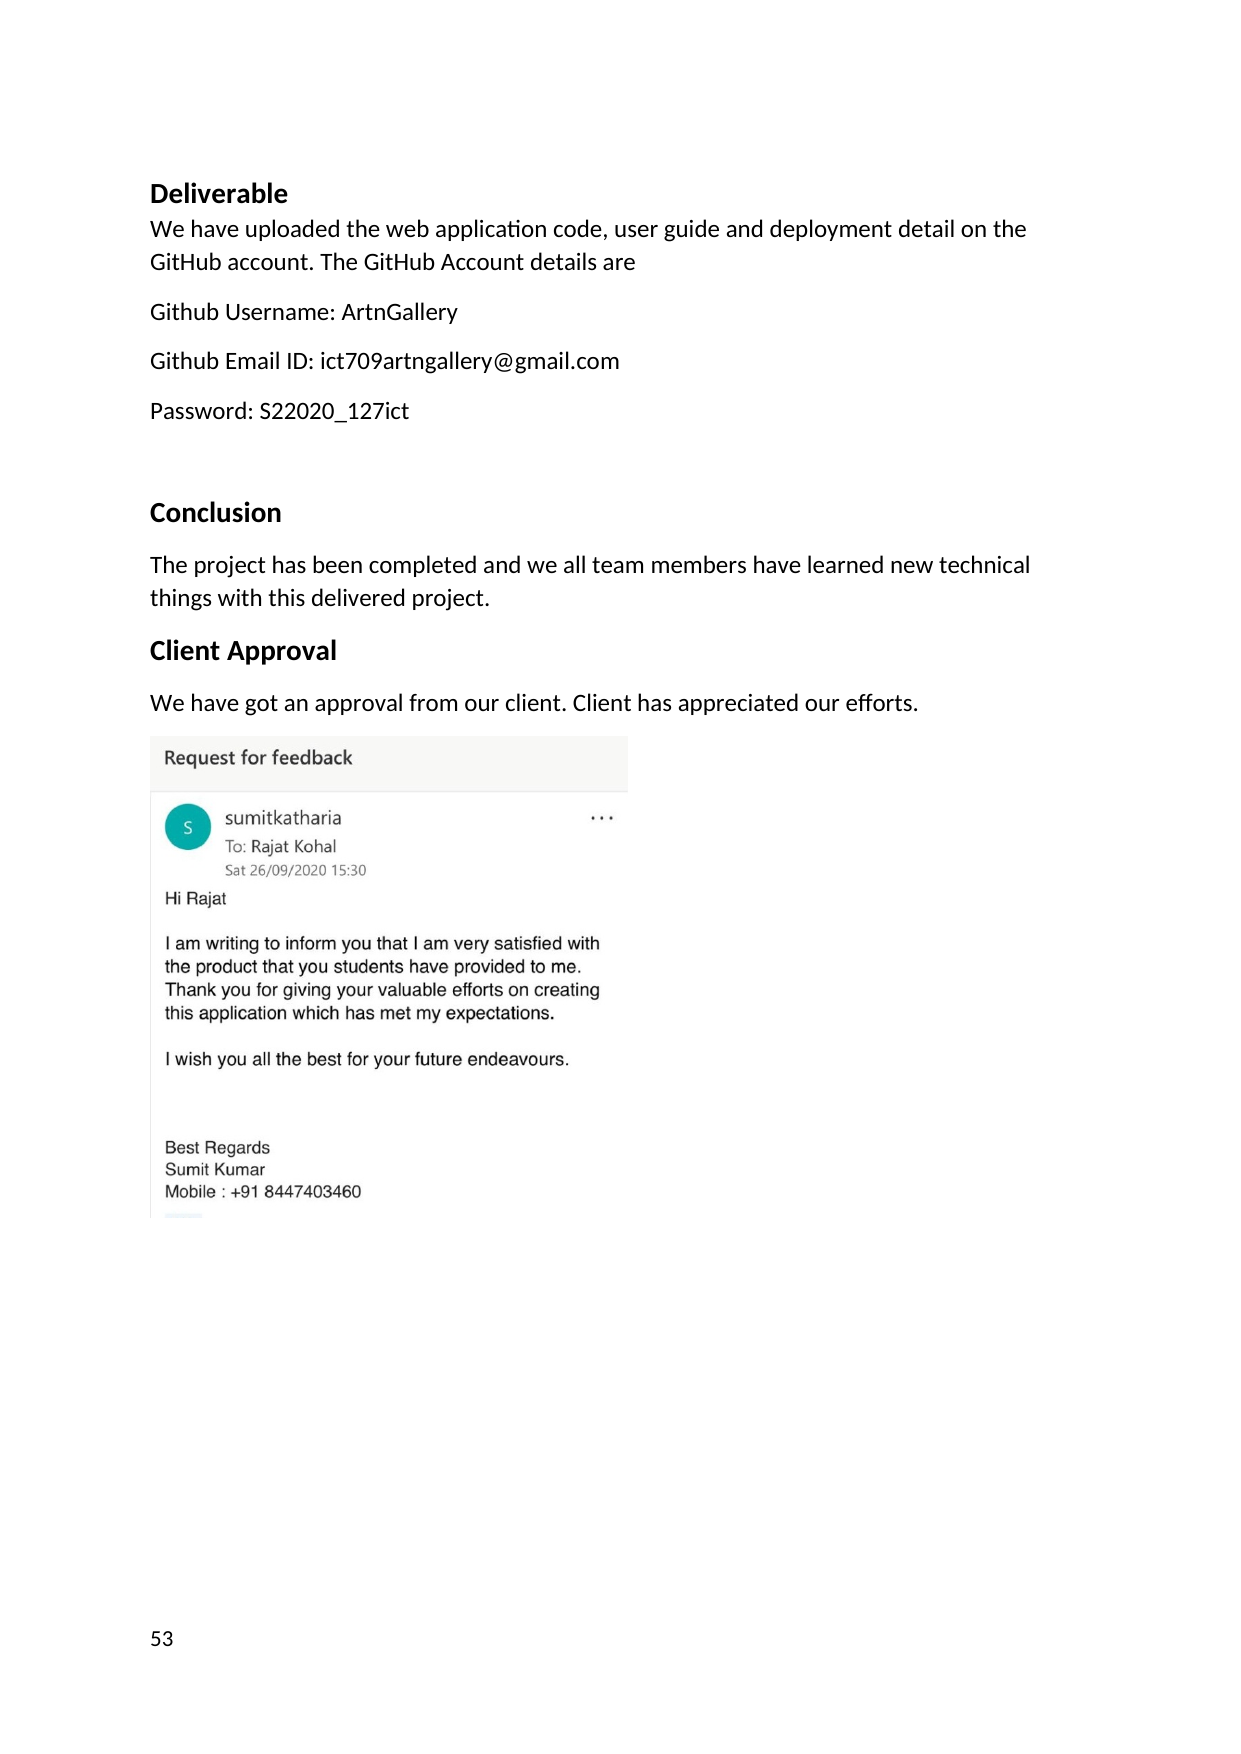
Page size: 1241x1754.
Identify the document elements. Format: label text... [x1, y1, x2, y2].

text Client Approval [150, 632, 1090, 667]
picture [150, 736, 628, 1218]
subtitle Deliverable [150, 175, 1090, 211]
text Github Username: ArtnGallery [150, 296, 1090, 326]
text Github Email ID: ict709artngallery@gmail.com [150, 346, 1090, 376]
text Password: S22020_127ict [150, 395, 1090, 426]
text We have uploaded the web application code, user guide and deployment detail on the GitHub account. The GitHub Account details are [150, 213, 1090, 277]
text We have got an approval from our client. Client has appreciated our efforts. [150, 687, 1090, 717]
text Conclusion [150, 494, 1090, 530]
text The project has been completed and we all team members have learned new technical things with this delivered project. [150, 549, 1090, 613]
